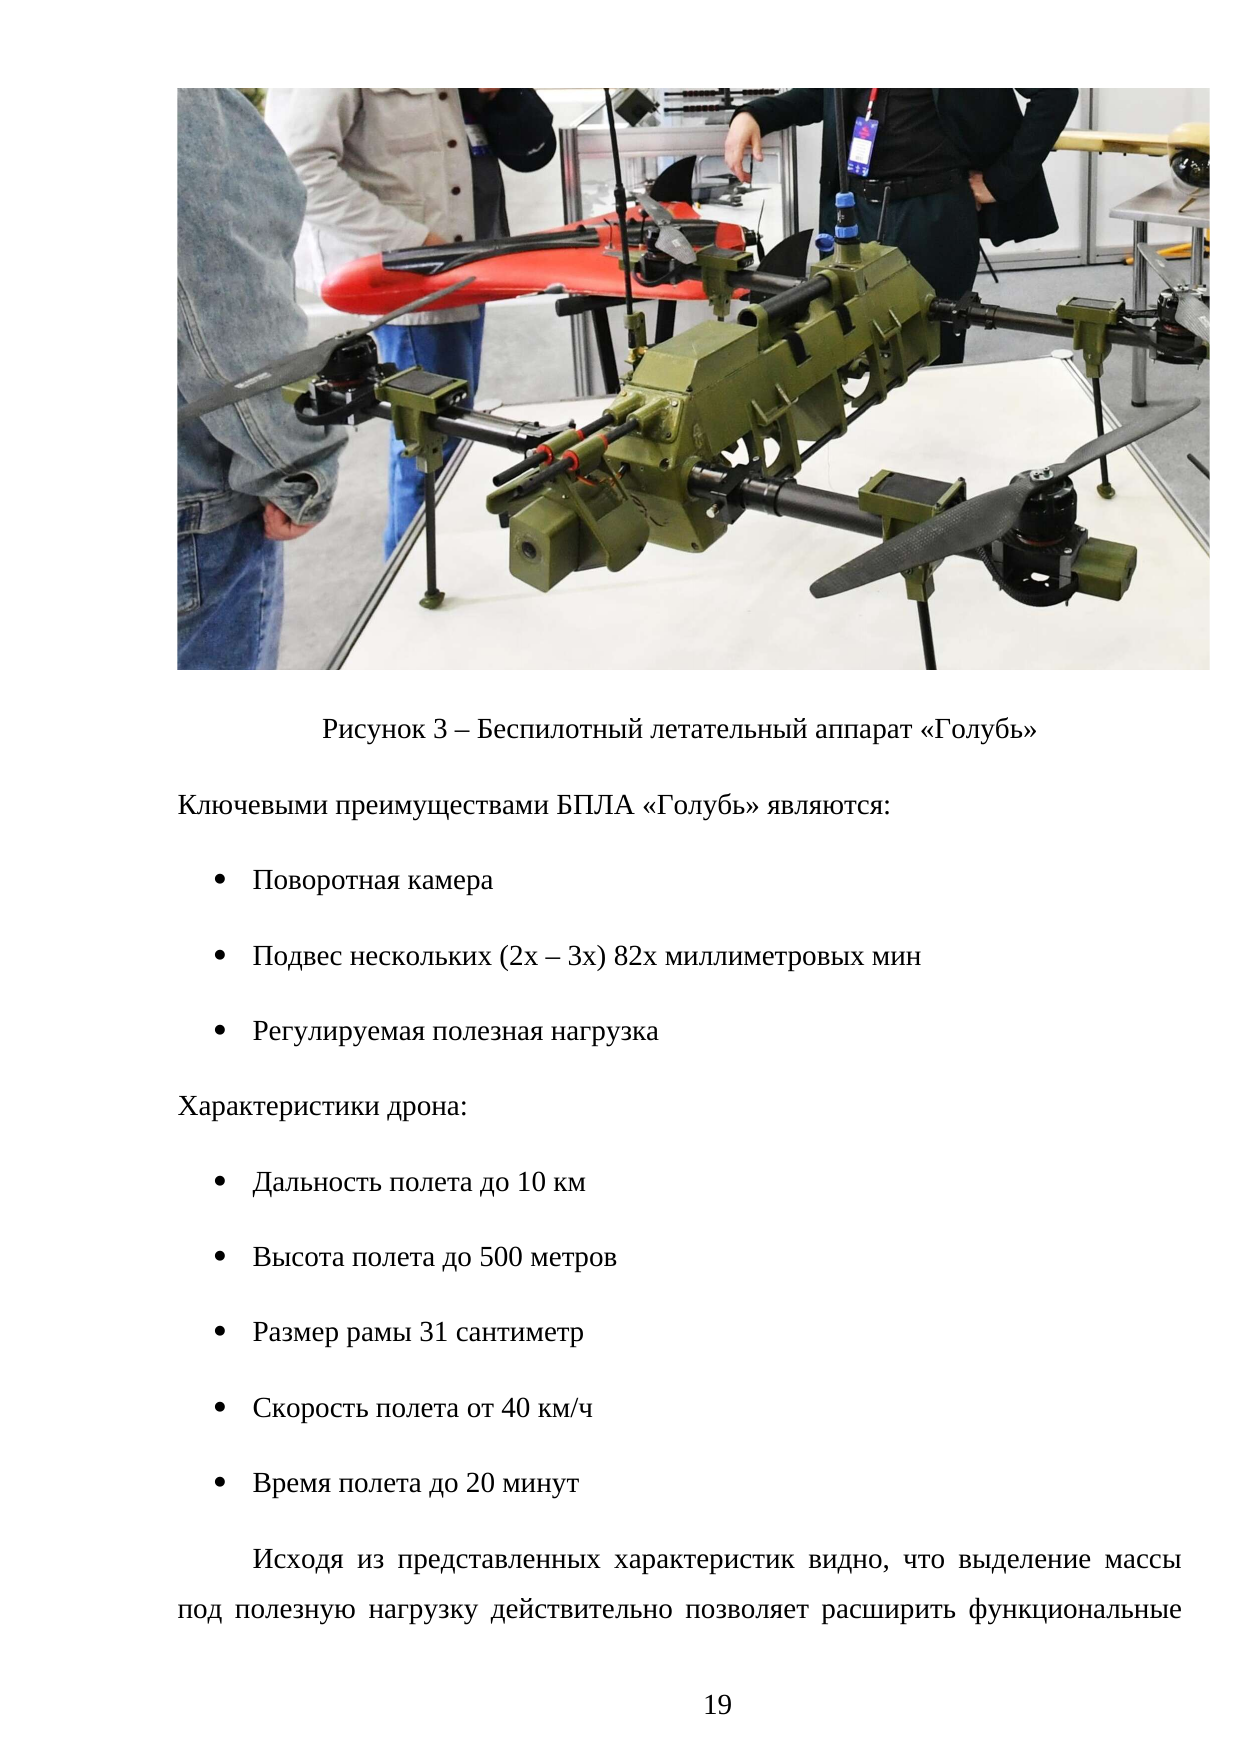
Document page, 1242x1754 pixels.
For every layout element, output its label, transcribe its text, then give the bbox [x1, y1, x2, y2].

list Подвес нескольких (2х – 3х) 82х миллиметровых мин [215, 938, 1183, 971]
list Высота полета до 500 метров [215, 1239, 1183, 1273]
list Дальность полета до 10 км [215, 1164, 1183, 1197]
text Характеристики дрона: [177, 1088, 1183, 1122]
list Поворотная камера [215, 862, 1183, 896]
list Размер рамы 31 сантиметр [215, 1314, 1183, 1348]
text Рисунок 3 – Беспилотный летательный аппарат «Голубь» [177, 712, 1183, 745]
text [177, 1541, 1183, 1625]
text Ключевыми преимуществами БПЛА «Голубь» являются: [177, 787, 1183, 820]
picture [177, 88, 1210, 670]
list Регулируемая полезная нагрузка [215, 1013, 1183, 1047]
list Время полета до 20 минут [215, 1465, 1183, 1499]
list Скорость полета от 40 км/ч [215, 1390, 1183, 1424]
